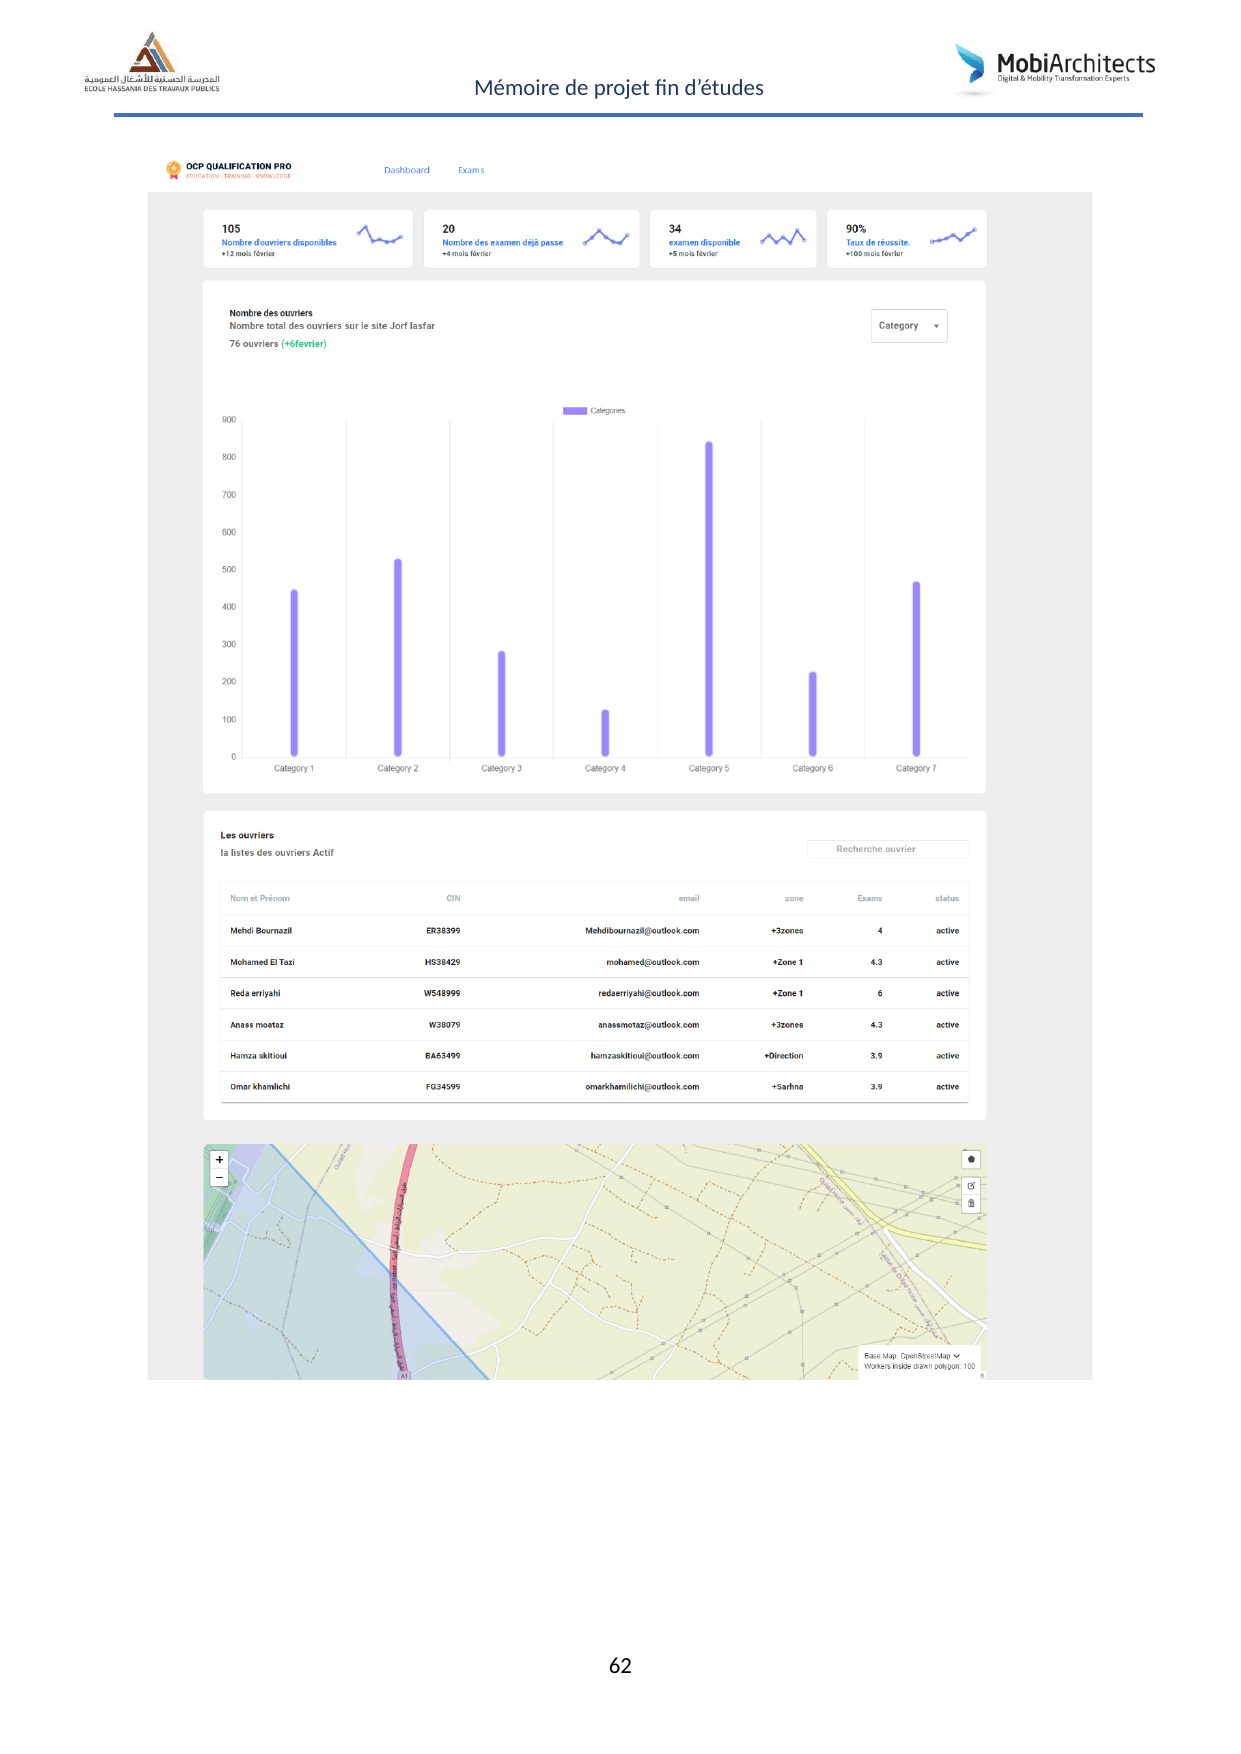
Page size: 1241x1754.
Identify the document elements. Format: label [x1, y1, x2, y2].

picture [147, 147, 1093, 1380]
picture [952, 43, 1155, 98]
picture [80, 30, 220, 93]
